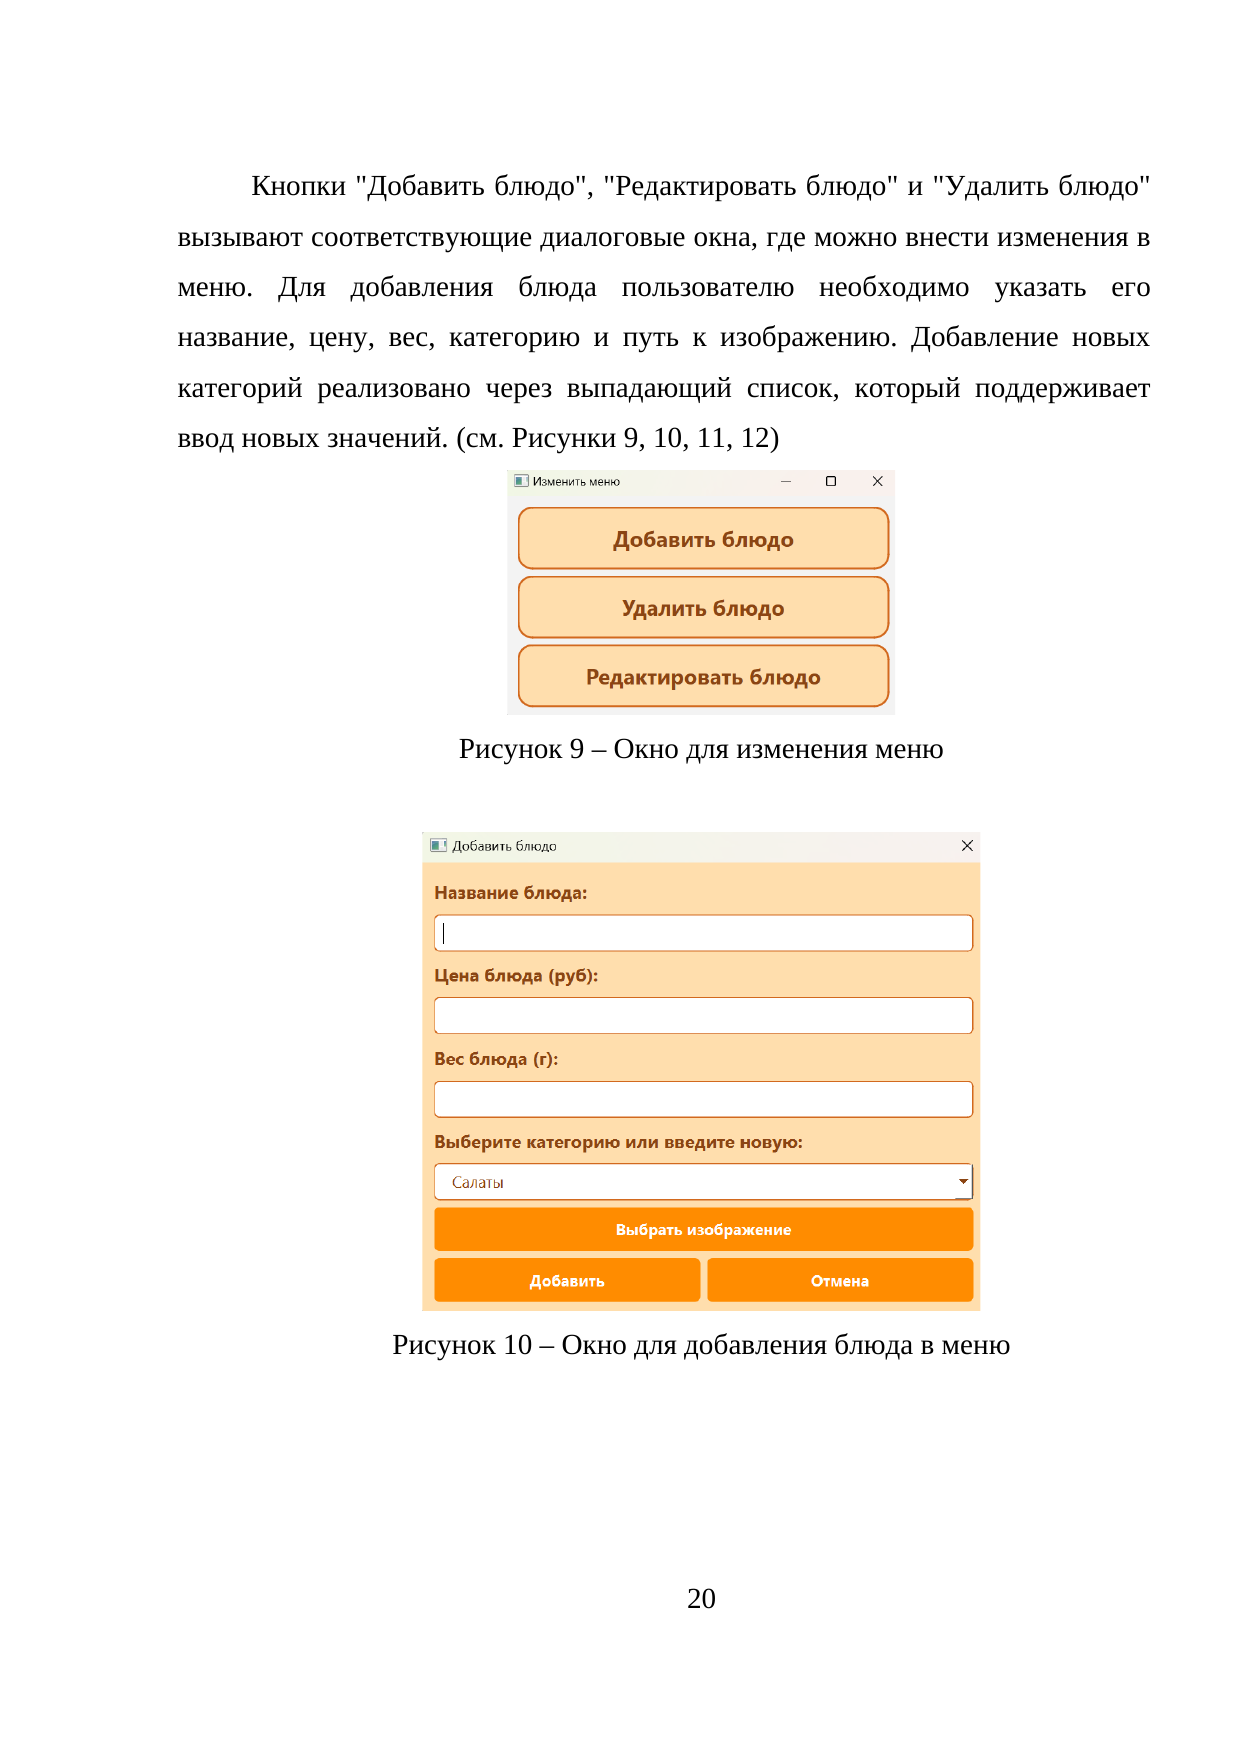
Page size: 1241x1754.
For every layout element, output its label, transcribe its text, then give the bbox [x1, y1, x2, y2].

picture [422, 832, 981, 1311]
text Кнопки "Добавить блюдо", "Редактировать блюдо" и "Удалить блюдо" вызывают соответствующие диалоговые окна, где можно внести изменения в меню. Для добавления блюда пользователю необходимо указать его название, цену, вес, категорию и путь к изображению. Добавление новых категорий реализовано через выпадающий список, который поддерживает ввод новых значений. (см. Рисунки 9, 10, 11, 12) [177, 168, 1152, 453]
text Рисунок 9 – Окно для изменения меню [177, 732, 1152, 765]
picture [507, 470, 896, 715]
text Рисунок 10 – Окно для добавления блюда в меню [177, 1327, 1152, 1361]
